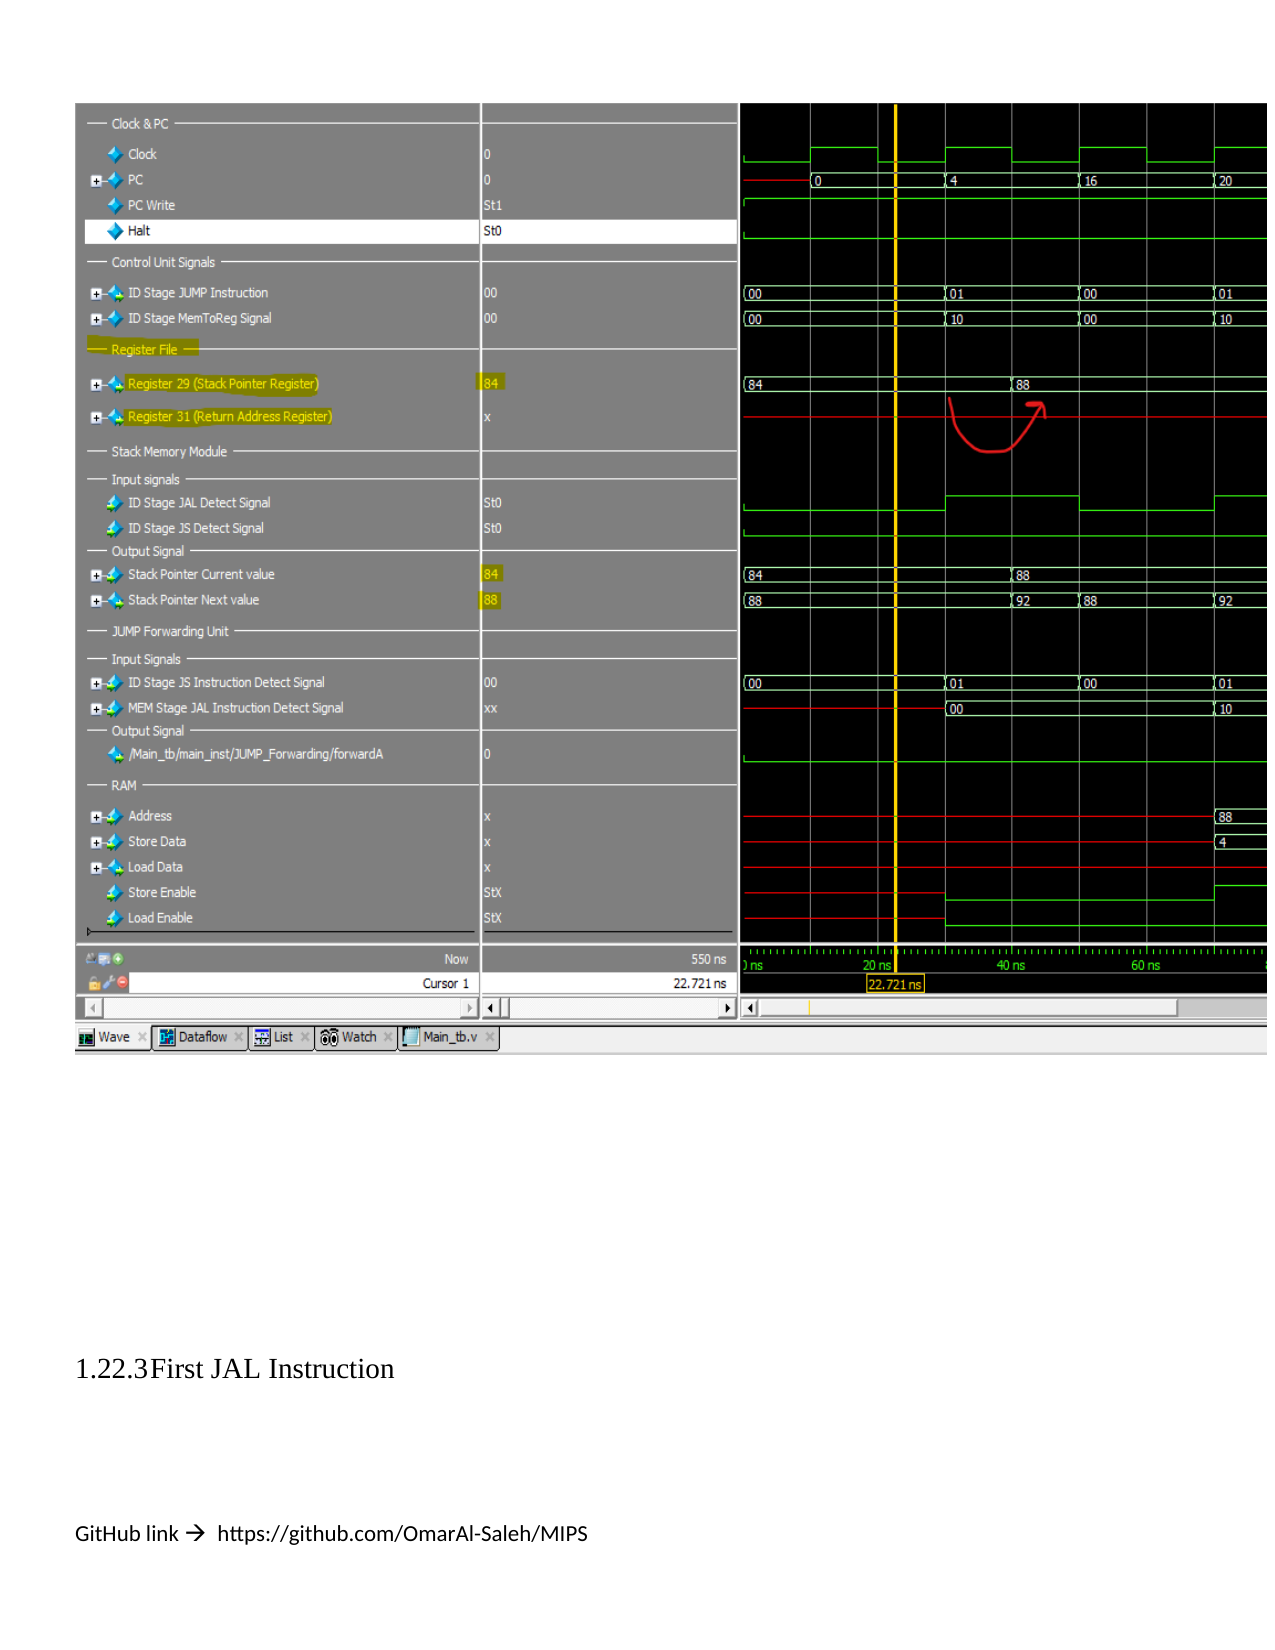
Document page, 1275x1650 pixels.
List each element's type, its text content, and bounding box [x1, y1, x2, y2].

picture [75, 103, 1267, 1055]
subtitle First JAL Instruction [75, 1351, 1200, 1384]
